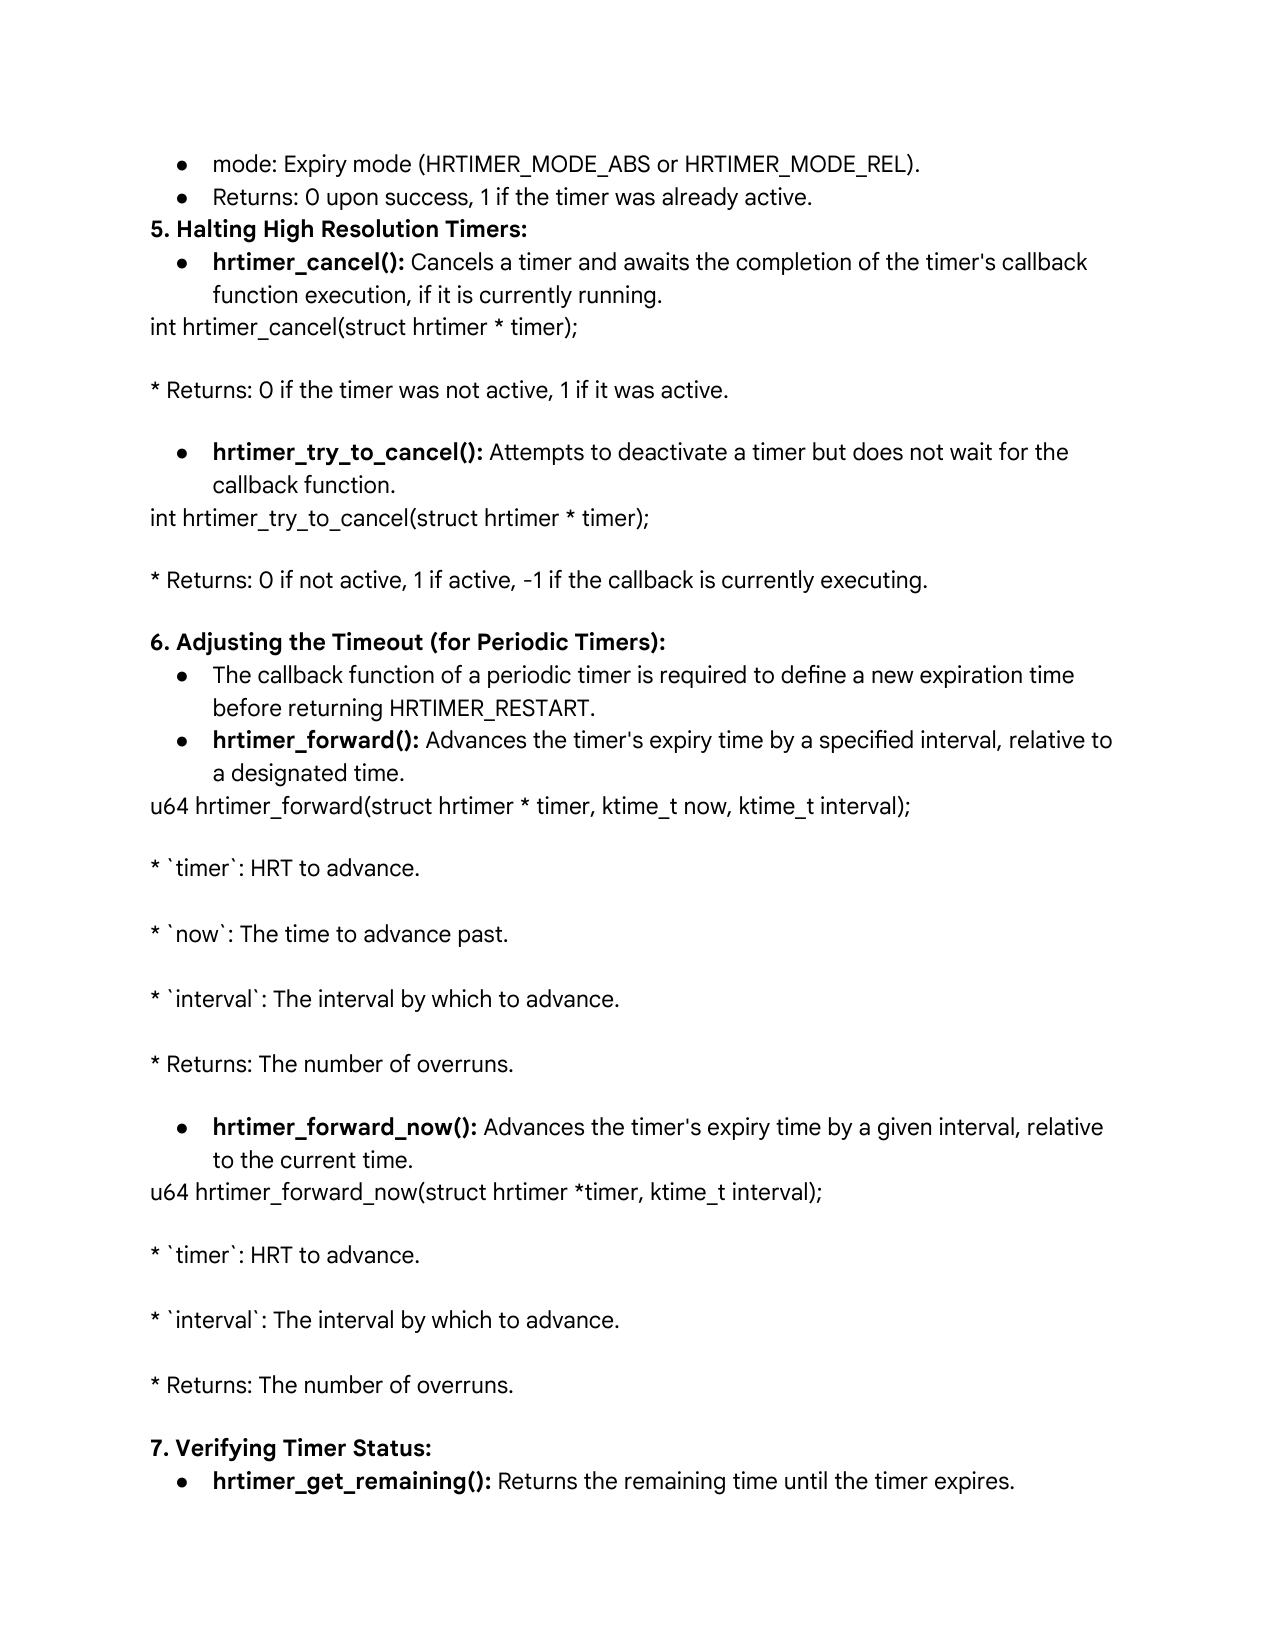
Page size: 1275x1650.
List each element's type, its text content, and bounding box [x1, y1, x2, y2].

list hrtimer_cancel(): Cancels a timer and awaits the completion of the timer's callback function execution, if it is currently running. [175, 248, 1125, 309]
list hrtimer_try_to_cancel(): Attempts to deactivate a timer but does not wait for the callback function. [175, 438, 1125, 500]
list hrtimer_forward(): Advances the timer's expiry time by a specified interval, relative to a designated time. [175, 727, 1125, 788]
text * `timer`: HRT to advance. * `now`: The time to advance past. * `interval`: The interval by which to advance. * Returns: The number of overruns. [150, 854, 1125, 1109]
text u64 hrtimer_forward_now(struct hrtimer *timer, ktime_t interval); [150, 1178, 1125, 1237]
text 6. Adjusting the Timeout (for Periodic Timers): [150, 628, 1125, 657]
list The callback function of a periodic timer is required to define a new expiration time before returning HRTIMER_RESTART. [175, 661, 1125, 723]
text int hrtimer_cancel(struct hrtimer * timer); [150, 313, 1125, 372]
text 5. Halting High Resolution Timers: [150, 215, 1125, 244]
text int hrtimer_try_to_cancel(struct hrtimer * timer); [150, 504, 1125, 562]
list mode: Expiry mode (HRTIMER_MODE_ABS or HRTIMER_MODE_REL). [175, 150, 1125, 179]
text * Returns: 0 if not active, 1 if active, -1 if the callback is currently executing. [150, 566, 1125, 625]
list hrtimer_get_remaining(): Returns the remaining time until the timer expires. [175, 1467, 1125, 1496]
list hrtimer_forward_now(): Advances the timer's expiry time by a given interval, relative to the current time. [175, 1113, 1125, 1174]
text 7. Verifying Timer Status: [150, 1434, 1125, 1463]
text * `timer`: HRT to advance. * `interval`: The interval by which to advance. * Returns: The number of overruns. [150, 1241, 1125, 1431]
text * Returns: 0 if the timer was not active, 1 if it was active. [150, 376, 1125, 435]
text u64 hrtimer_forward(struct hrtimer * timer, ktime_t now, ktime_t interval); [150, 792, 1125, 851]
list Returns: 0 upon success, 1 if the timer was already active. [175, 183, 1125, 211]
